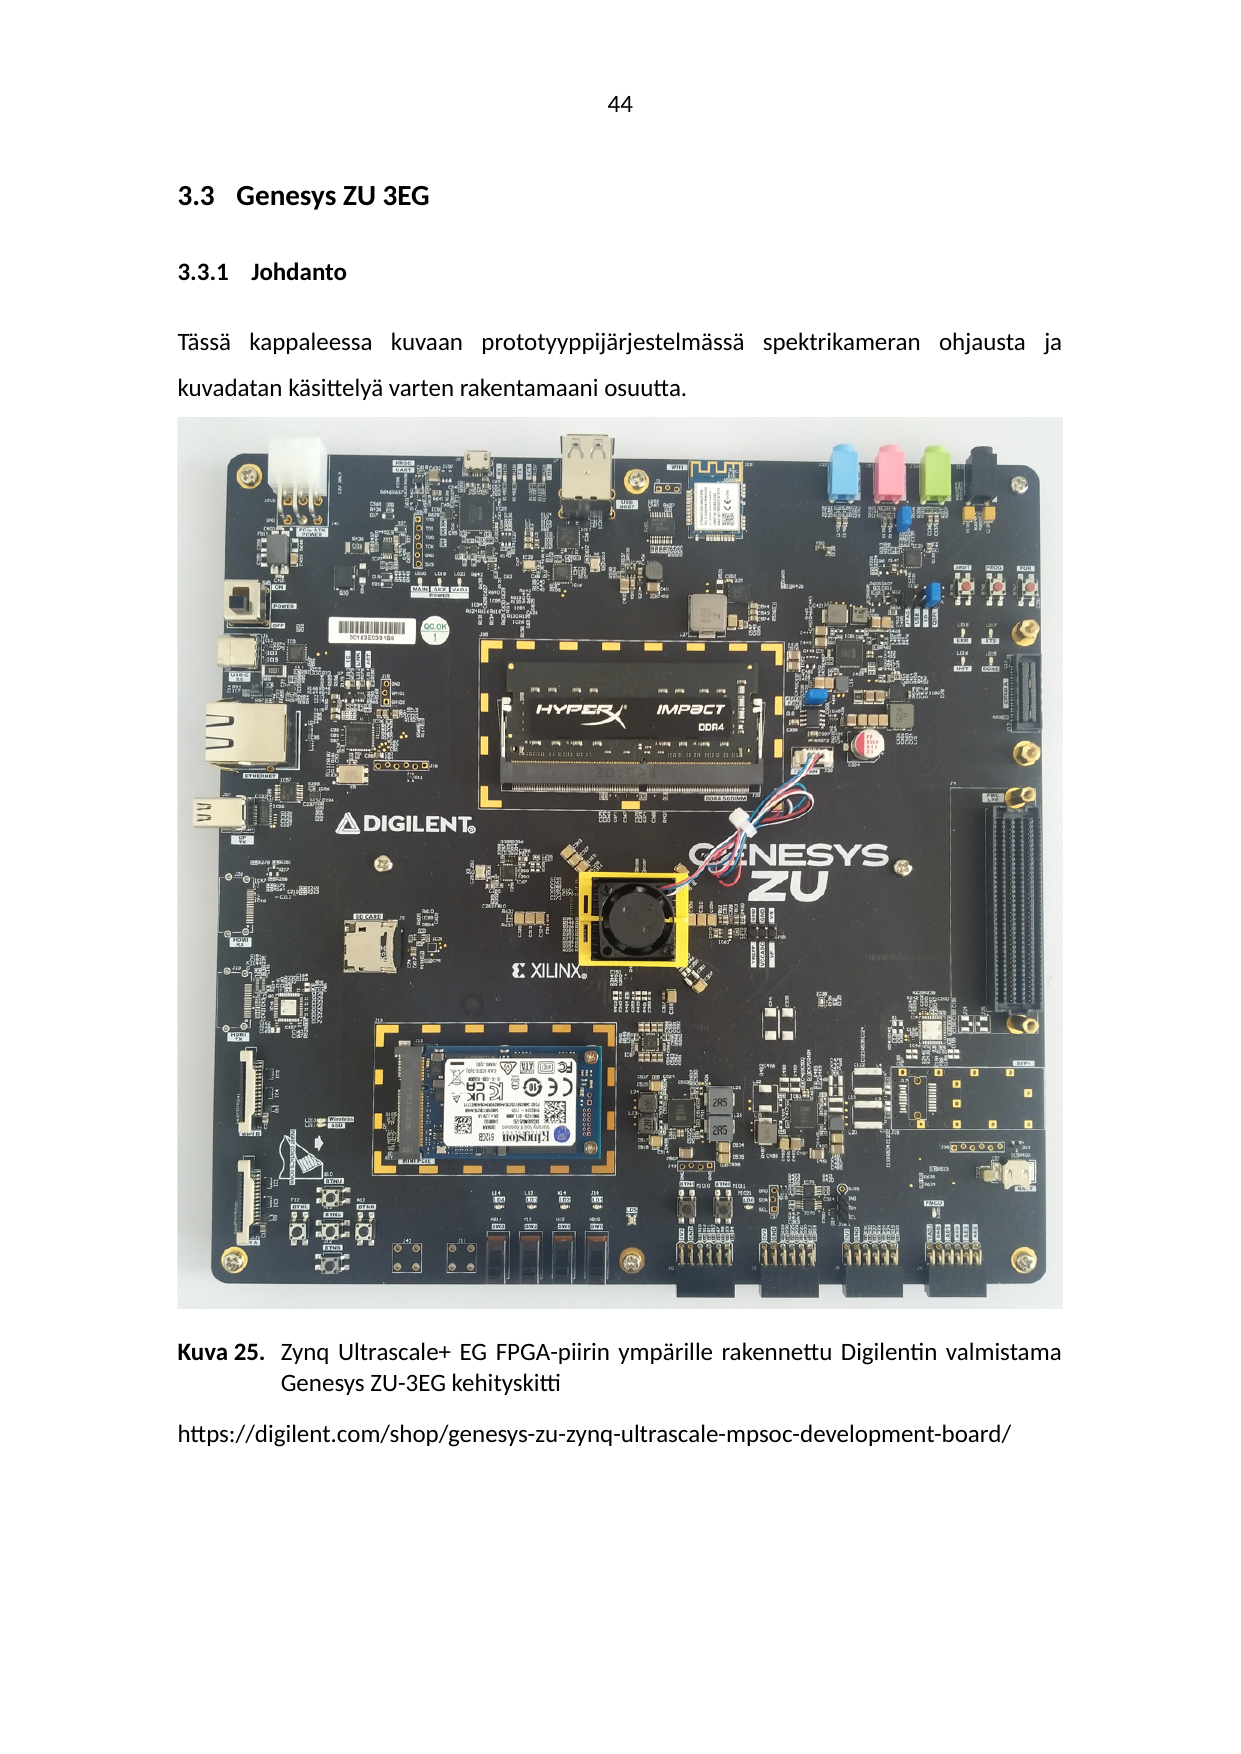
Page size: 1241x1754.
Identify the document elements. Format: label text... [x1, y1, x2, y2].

text https://digilent.com/shop/genesys-zu-zynq-ultrascale-mpsoc-development-board/ [177, 1418, 1063, 1449]
subtitle Genesys ZU 3EG [177, 177, 1063, 213]
text Kuva 25. Zynq Ultrascale+ EG FPGA-piirin ympärille rakennettu Digilentin valmistama Genesys ZU-3EG kehityskitti [177, 1336, 1063, 1397]
subtitle Johdanto [177, 256, 1063, 286]
picture [177, 417, 1063, 1309]
text Tässä kappaleessa kuvaan prototyyppijärjestelmässä spektrikameran ohjausta ja kuvadatan käsittelyä varten rakentamaani osuutta. [177, 326, 1063, 403]
